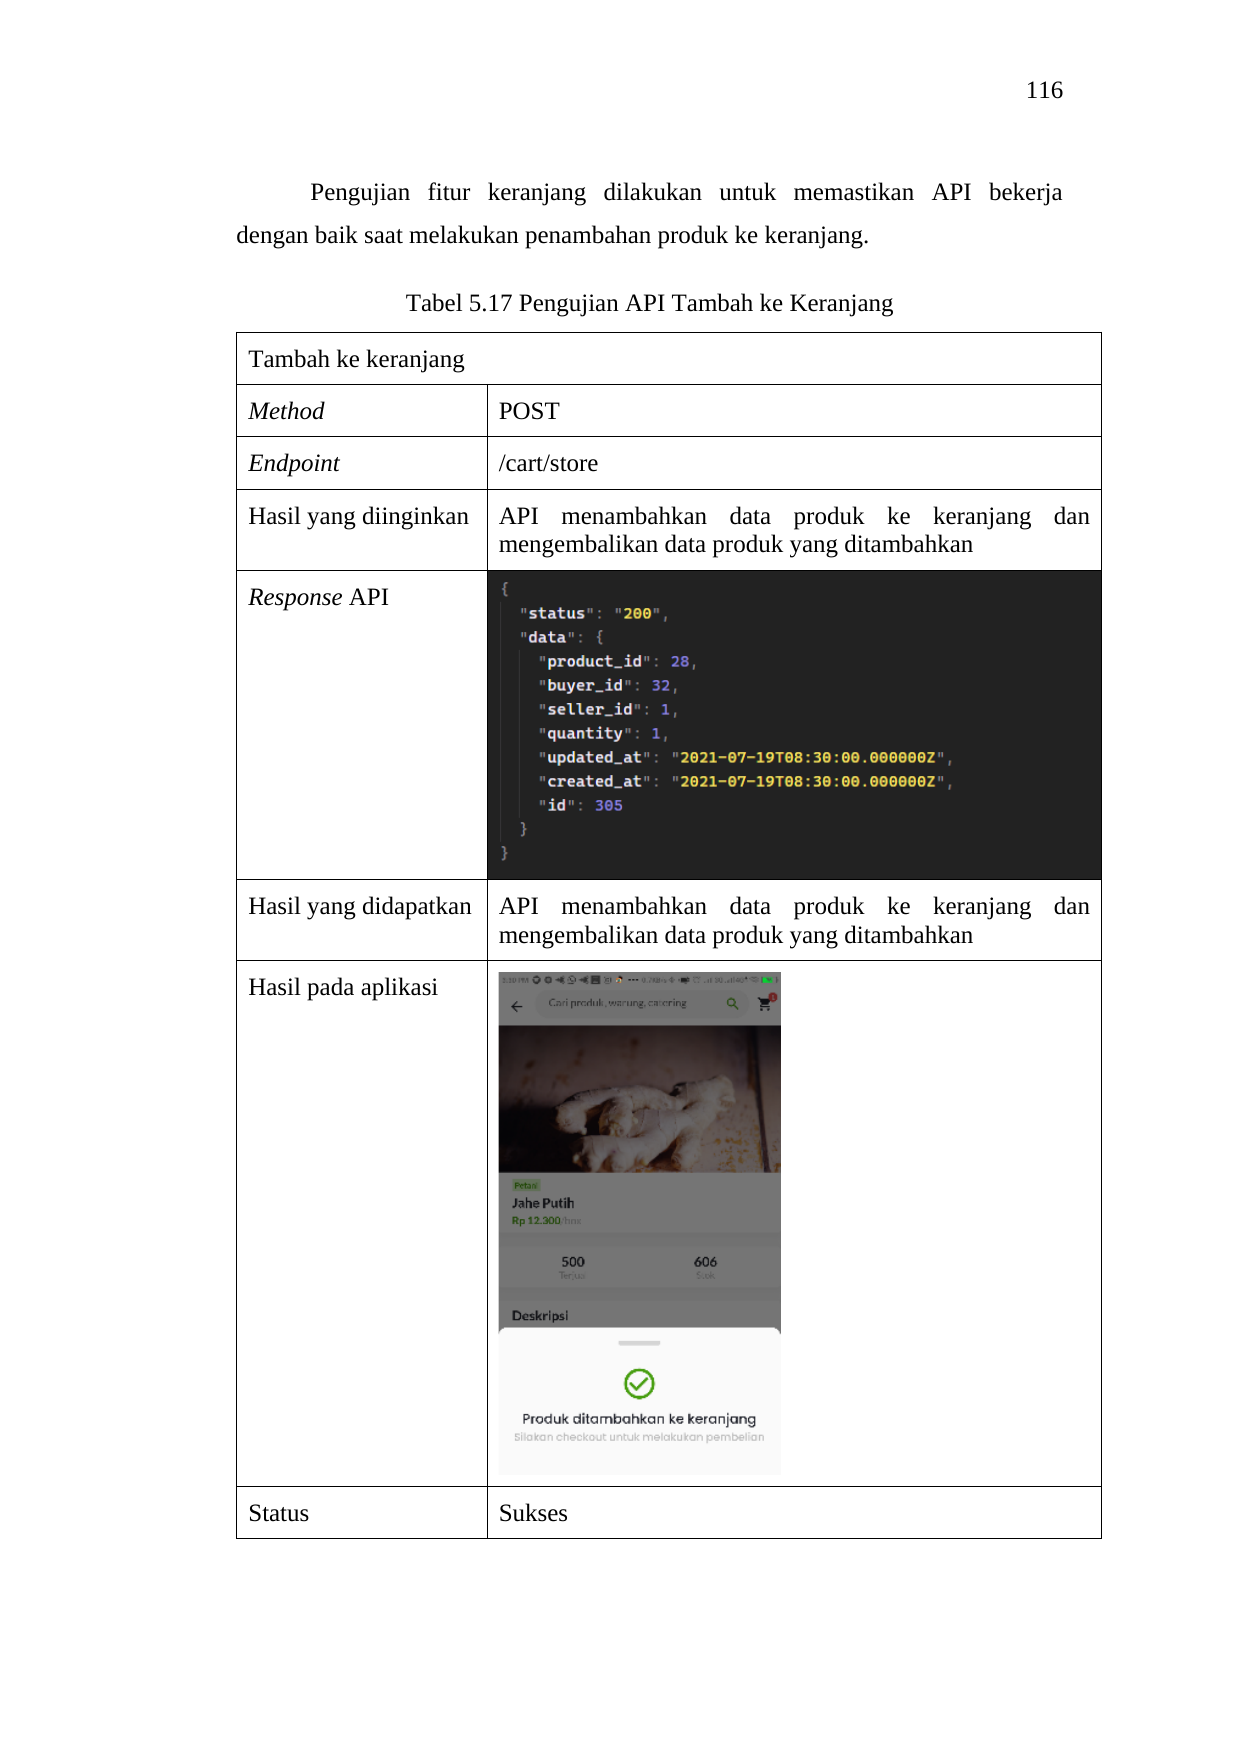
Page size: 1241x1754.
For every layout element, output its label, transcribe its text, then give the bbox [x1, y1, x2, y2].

table_cell [488, 571, 1101, 879]
table_cell Status [237, 1487, 487, 1538]
table_cell POST [488, 385, 1101, 436]
table_cell Sukses [488, 1487, 1101, 1538]
table_cell /cart/store [488, 437, 1101, 488]
table_cell API menambahkan data produk ke keranjang dan mengembalikan data produk yang ditambahkan [488, 490, 1101, 569]
text Pengujian fitur keranjang dilakukan untuk memastikan API bekerja dengan baik saat melakukan penambahan produk ke keranjang. [236, 177, 1063, 249]
table_cell Hasil yang didapatkan [237, 880, 487, 960]
table_cell Hasil pada aplikasi [237, 961, 487, 1486]
table_cell Response API [237, 571, 487, 879]
picture [498, 581, 1091, 868]
picture [498, 972, 781, 1475]
table_cell Endpoint [237, 437, 487, 488]
table_cell Hasil yang diinginkan [237, 490, 487, 569]
table_cell Method [237, 385, 487, 436]
table_cell [488, 961, 1101, 1486]
table_cell API menambahkan data produk ke keranjang dan mengembalikan data produk yang ditambahkan [488, 880, 1101, 960]
table_header Tambah ke keranjang [237, 333, 1101, 384]
